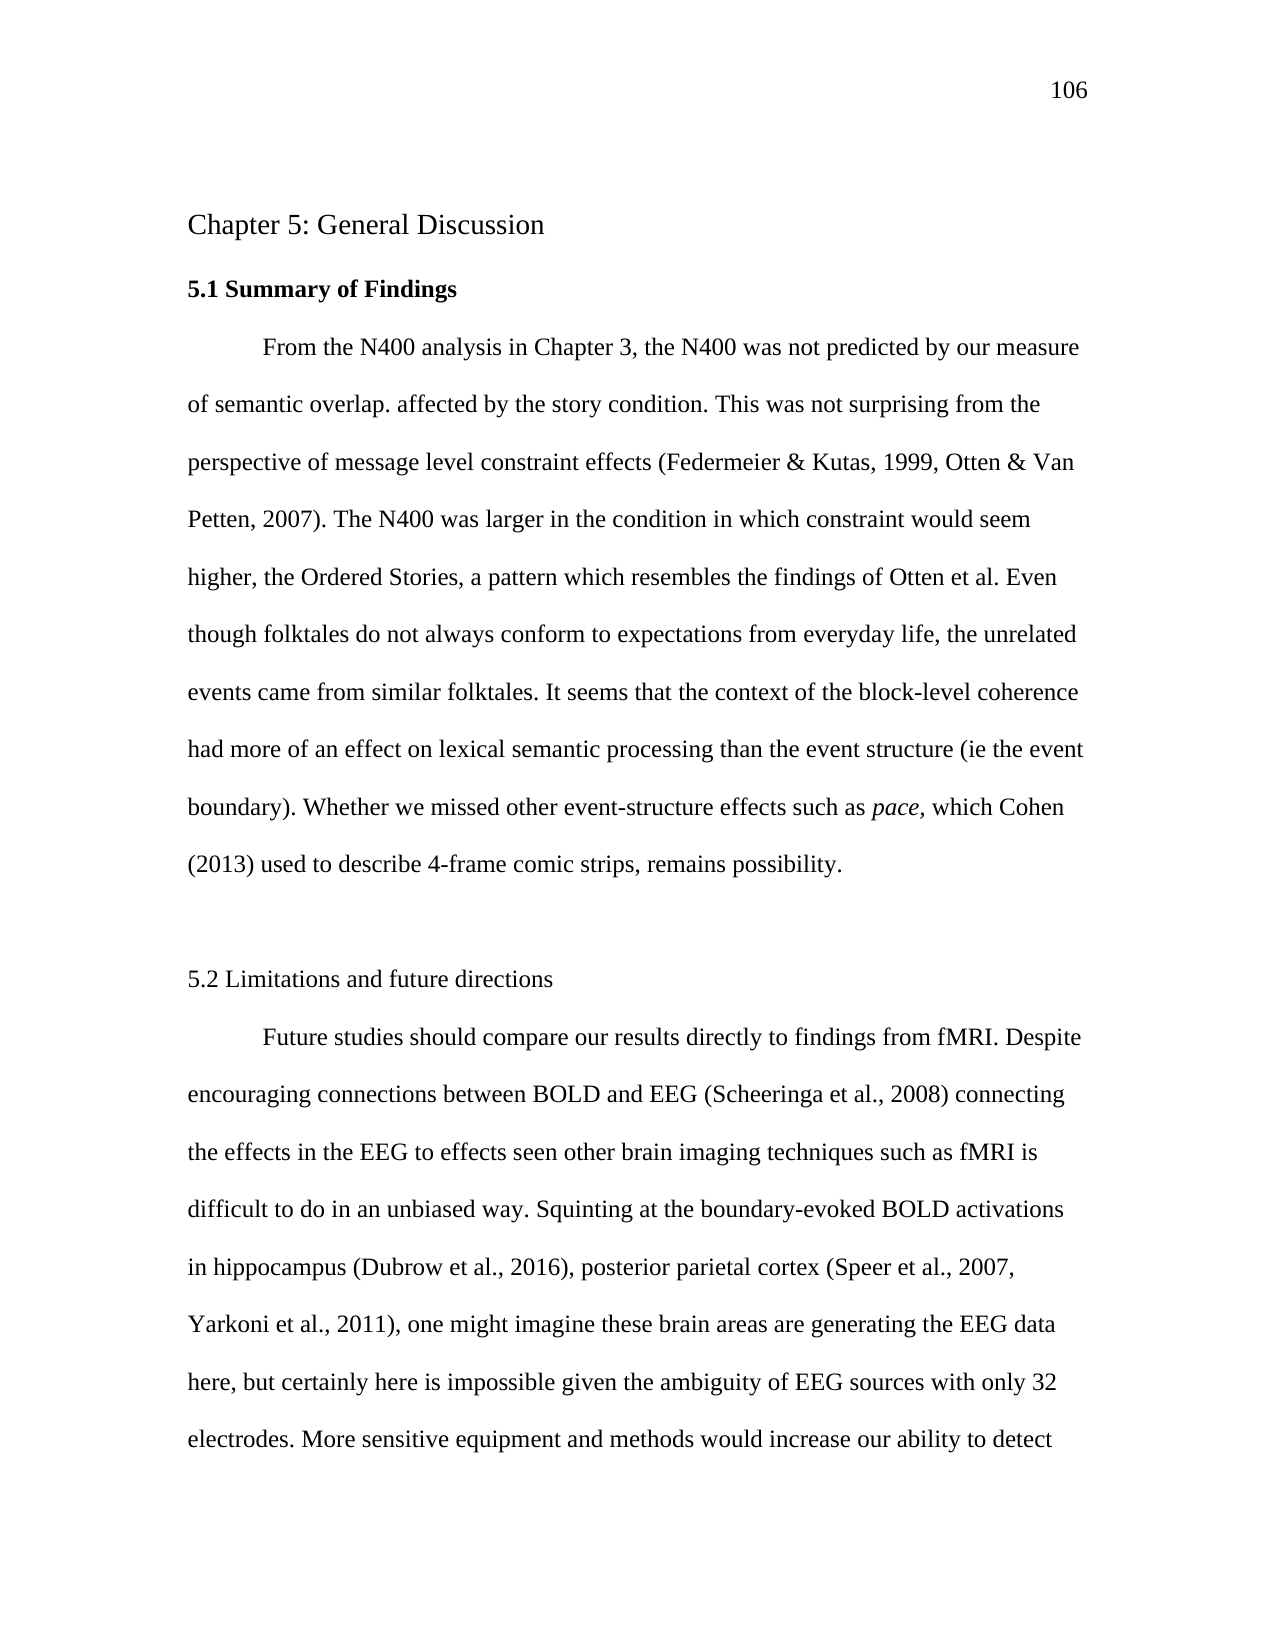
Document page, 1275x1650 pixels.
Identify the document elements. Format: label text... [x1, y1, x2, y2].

text 5.2 Limitations and future directions [187, 964, 1087, 993]
subtitle Chapter 5: General Discussion [187, 207, 1087, 241]
text From the N400 analysis in Chapter 3, the N400 was not predicted by our measure of semantic overlap. affected by the story condition. This was not surprising from the perspective of message level constraint effects (Federmeier & Kutas, 1999, Otten & Van Petten, 2007). The N400 was larger in the condition in which constraint would seem higher, the Ordered Stories, a pattern which resembles the findings of Otten et al. Even though folktales do not always conform to expectations from everyday life, the unrelated events came from similar folktales. It seems that the context of the block-level coherence had more of an effect on lexical semantic processing than the event structure (ie the event boundary). Whether we missed other event-structure effects such as pace, which Cohen (2013) used to describe 4-frame comic strips, remains possibility. [187, 332, 1087, 878]
subtitle 5.1 Summary of Findings [187, 274, 1087, 303]
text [187, 1022, 1087, 1453]
